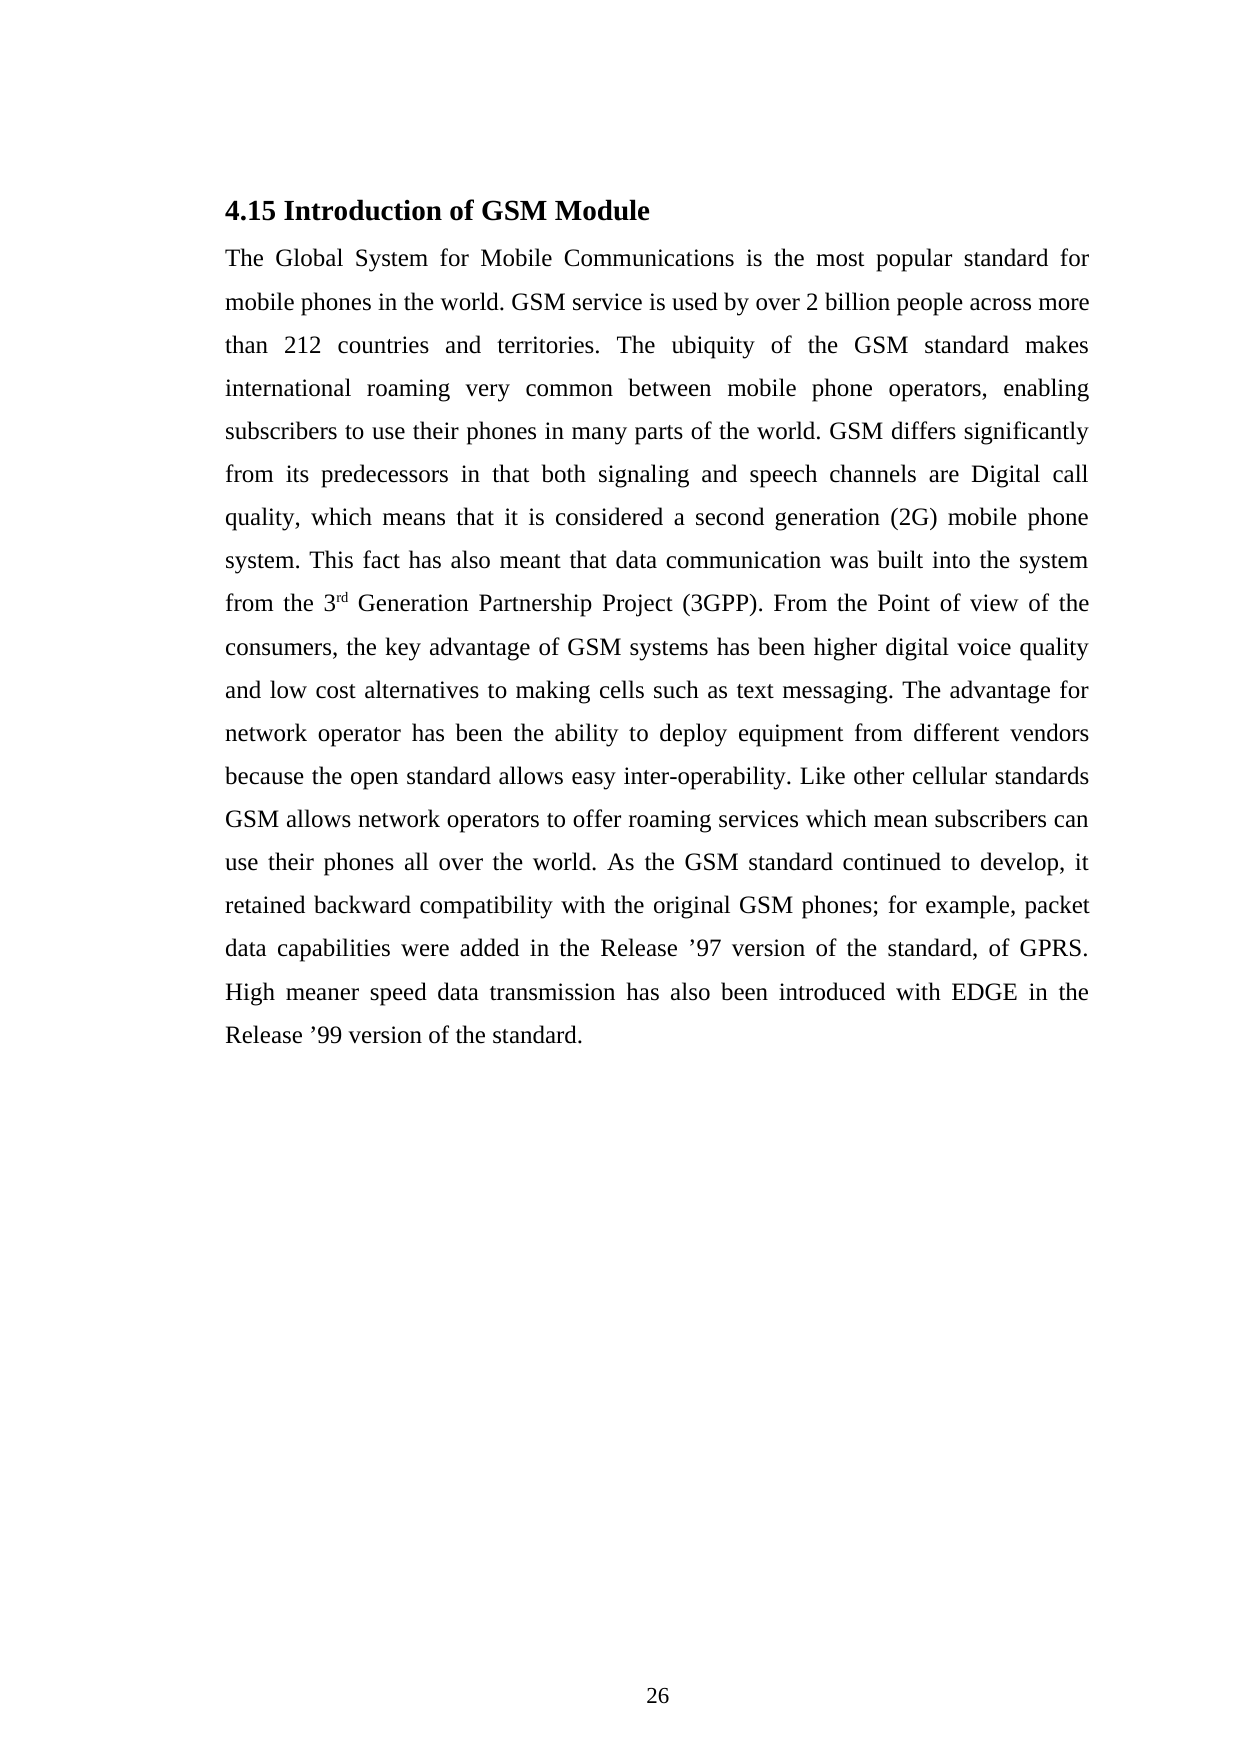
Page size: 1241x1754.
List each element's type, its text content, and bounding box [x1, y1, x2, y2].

text The Global System for Mobile Communications is the most popular standard for mobile phones in the world. GSM service is used by over 2 billion people across more than 212 countries and territories. The ubiquity of the GSM standard makes international roaming very common between mobile phone operators, enabling subscribers to use their phones in many parts of the world. GSM differs significantly from its predecessors in that both signaling and speech channels are Digital call quality, which means that it is considered a second generation (2G) mobile phone system. This fact has also meant that data communication was built into the system from the 3rd Generation Partnership Project (3GPP). From the Point of view of the consumers, the key advantage of GSM systems has been higher digital voice quality and low cost alternatives to making cells such as text messaging. The advantage for network operator has been the ability to deploy equipment from different vendors because the open standard allows easy inter-operability. Like other cellular standards GSM allows network operators to offer roaming services which mean subscribers can use their phones all over the world. As the GSM standard continued to develop, it retained backward compatibility with the original GSM phones; for example, packet data capabilities were added in the Release ’97 version of the standard, of GPRS. High meaner speed data transmission has also been introduced with EDGE in the Release ’99 version of the standard. [225, 243, 1090, 1048]
subtitle 4.15 Introduction of GSM Module [225, 193, 1090, 227]
